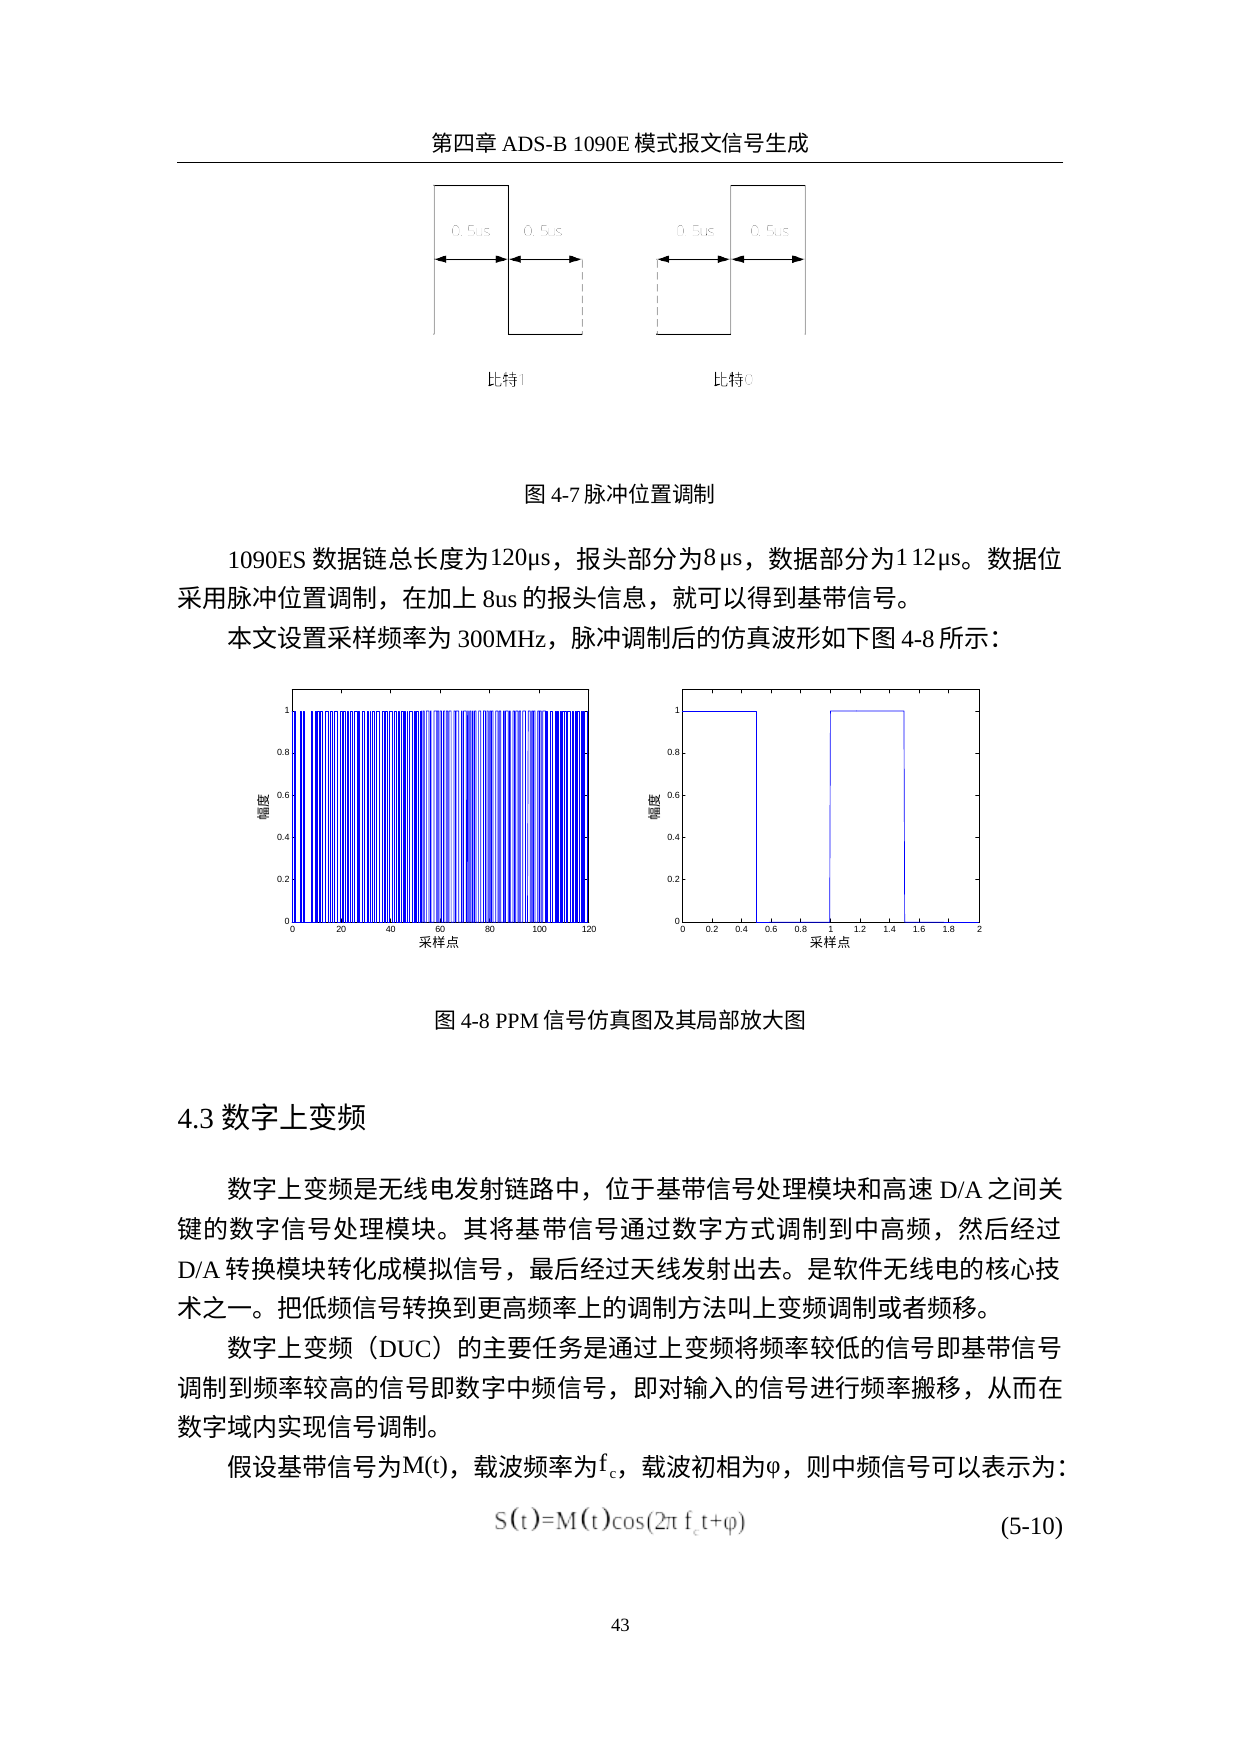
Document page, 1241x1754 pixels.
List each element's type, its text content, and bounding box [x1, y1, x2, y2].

text 1090ES数据链总长度为，报头部分为，数据部分为。数据位采用脉冲位置调制，在加上8us的报头信息，就可以得到基带信号。 [177, 537, 1063, 617]
text 图4-7脉冲位置调制 [177, 473, 1063, 512]
text 数字上变频是无线电发射链路中，位于基带信号处理模块和高速D/A之间关键的数字信号处理模块。其将基带信号通过数字方式调制到中高频，然后经过D/A转换模块转化成模拟信号，最后经过天线发射出去。是软件无线电的核心技术之一。把低频信号转换到更高频率上的调制方法叫上变频调制或者频移。 [177, 1168, 1063, 1327]
text (5-10) [177, 1486, 1063, 1565]
text 图4-8 PPM信号仿真图及其局部放大图 [177, 999, 1063, 1039]
text 假设基带信号为，载波频率为，载波初相为，则中频信号可以表示为： [177, 1446, 1063, 1486]
text 本文设置采样频率为300MHz，脉冲调制后的仿真波形如下图4-8所示： [177, 617, 1063, 656]
text 4.3 数字上变频 [177, 1076, 1063, 1156]
text 数字上变频（DUC）的主要任务是通过上变频将频率较低的信号即基带信号调制到频率较高的信号即数字中频信号，即对输入的信号进行频率搬移，从而在数字域内实现信号调制。 [177, 1327, 1063, 1446]
